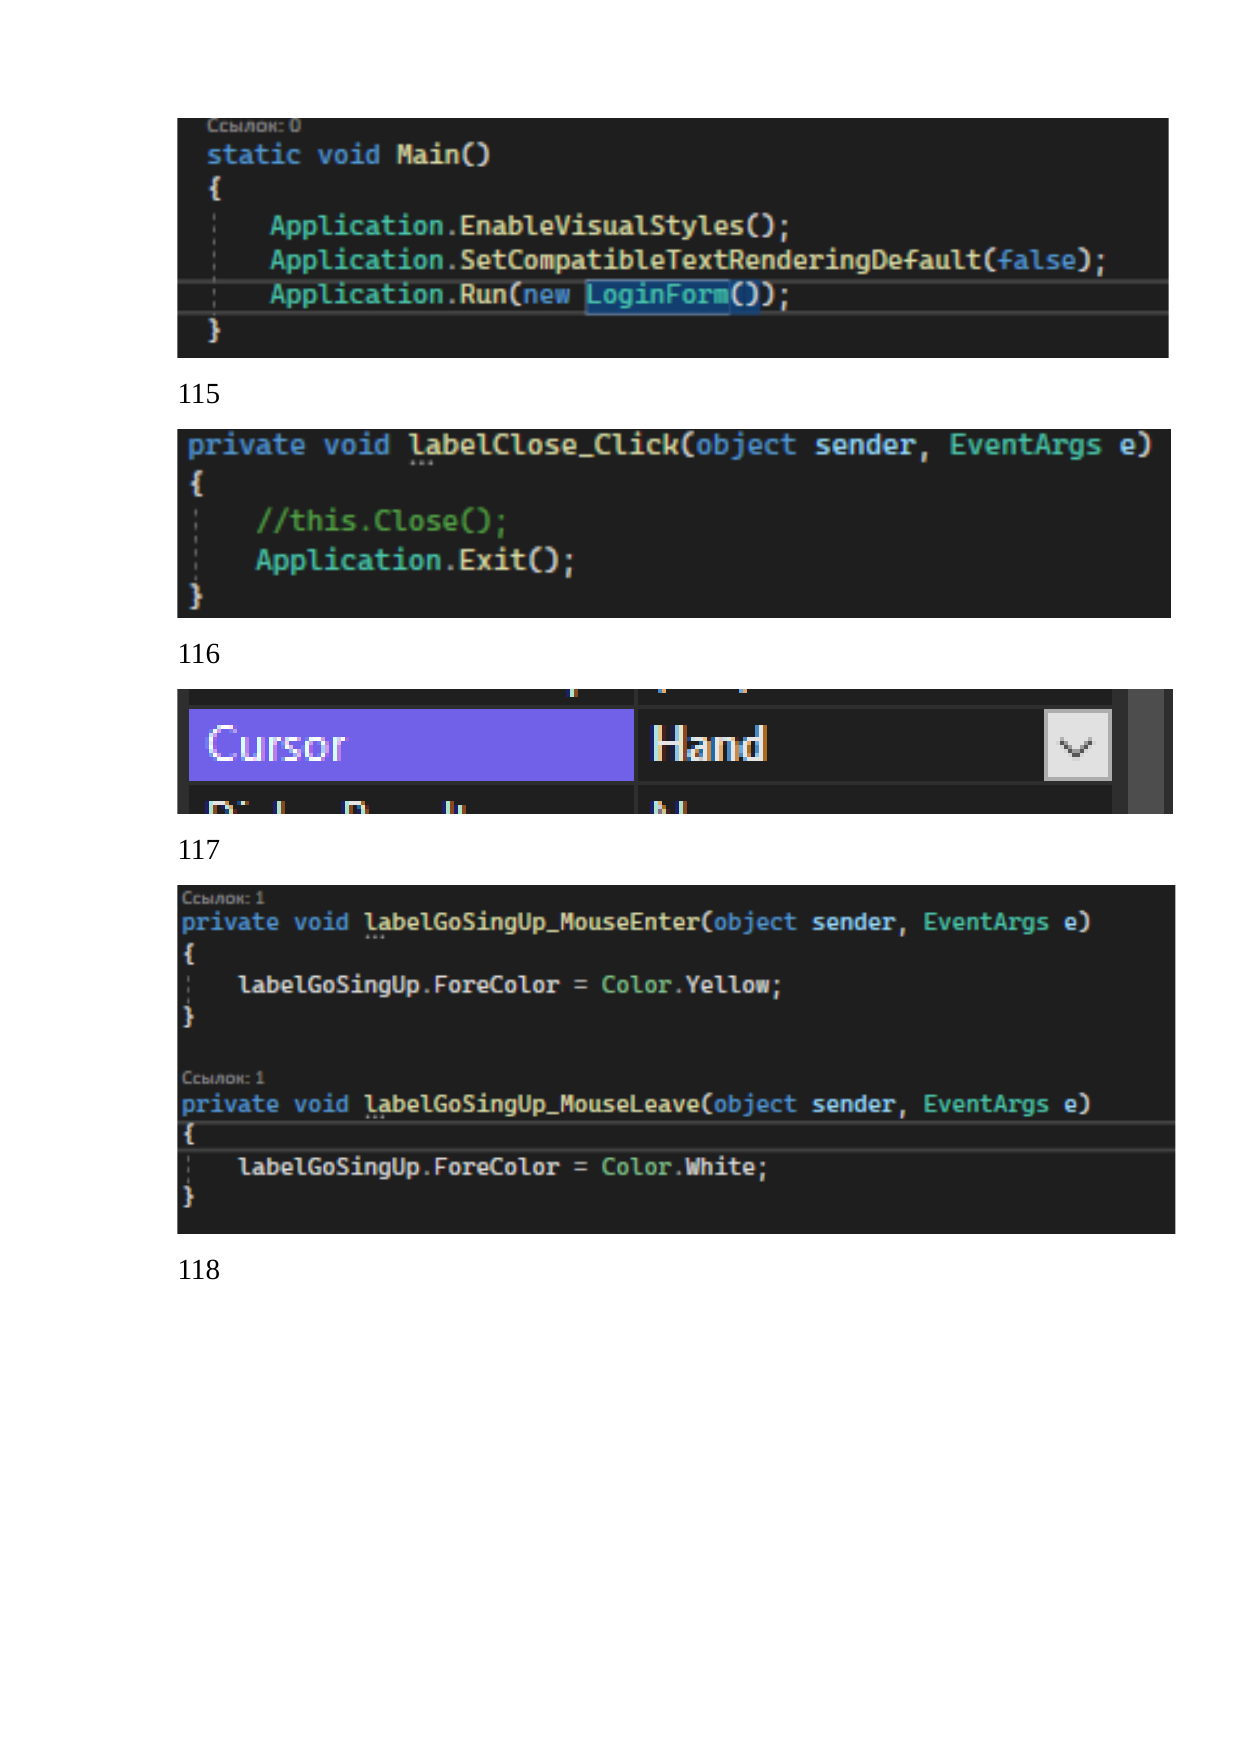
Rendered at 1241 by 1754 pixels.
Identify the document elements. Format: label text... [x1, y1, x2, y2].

text 116 [177, 636, 1152, 670]
picture [177, 885, 1176, 1234]
text 118 [177, 1252, 1152, 1286]
text 117 [177, 832, 1152, 866]
picture [177, 429, 1171, 618]
text 115 [177, 376, 1152, 410]
picture [177, 118, 1169, 358]
picture [177, 689, 1173, 814]
